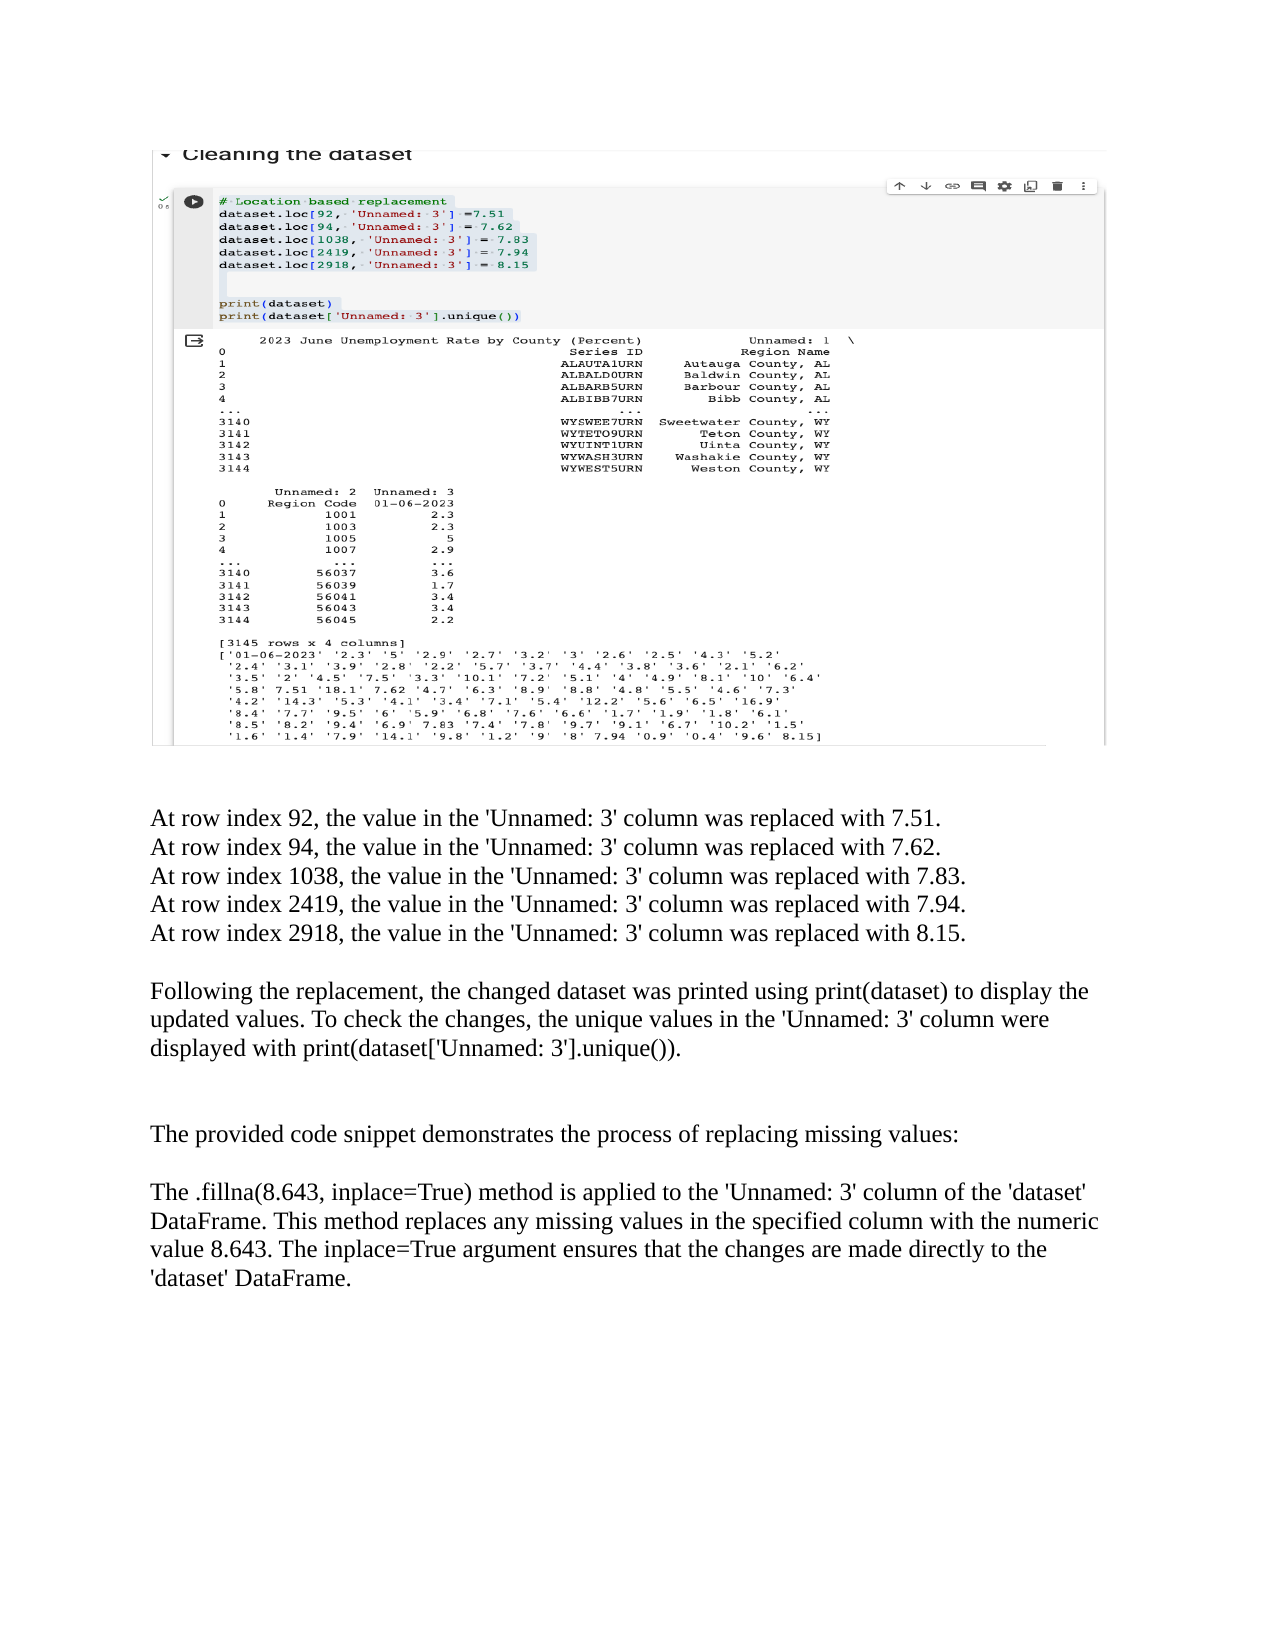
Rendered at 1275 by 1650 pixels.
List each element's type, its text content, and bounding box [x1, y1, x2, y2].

picture [150, 150, 1107, 746]
text At row index 2918, the value in the 'Unnamed: 3' column was replaced with 8.15. [150, 918, 1125, 947]
text The .fillna(8.643, inplace=True) method is applied to the 'Unnamed: 3' column of the 'dataset' DataFrame. This method replaces any missing values in the specified column with the numeric value 8.643. The inplace=True argument ensures that the changes are made directly to the 'dataset' DataFrame. [150, 1177, 1125, 1292]
text The provided code snippet demonstrates the process of replacing missing values: [150, 1119, 1125, 1148]
text Following the replacement, the changed dataset was printed using print(dataset) to display the updated values. To check the changes, the unique values in the 'Unnamed: 3' column were displayed with print(dataset['Unnamed: 3'].unique()). [150, 976, 1125, 1062]
text At row index 92, the value in the 'Unnamed: 3' column was replaced with 7.51. [150, 803, 1125, 832]
text At row index 94, the value in the 'Unnamed: 3' column was replaced with 7.62. [150, 832, 1125, 861]
text At row index 1038, the value in the 'Unnamed: 3' column was replaced with 7.83. [150, 861, 1125, 889]
text At row index 2419, the value in the 'Unnamed: 3' column was replaced with 7.94. [150, 889, 1125, 918]
